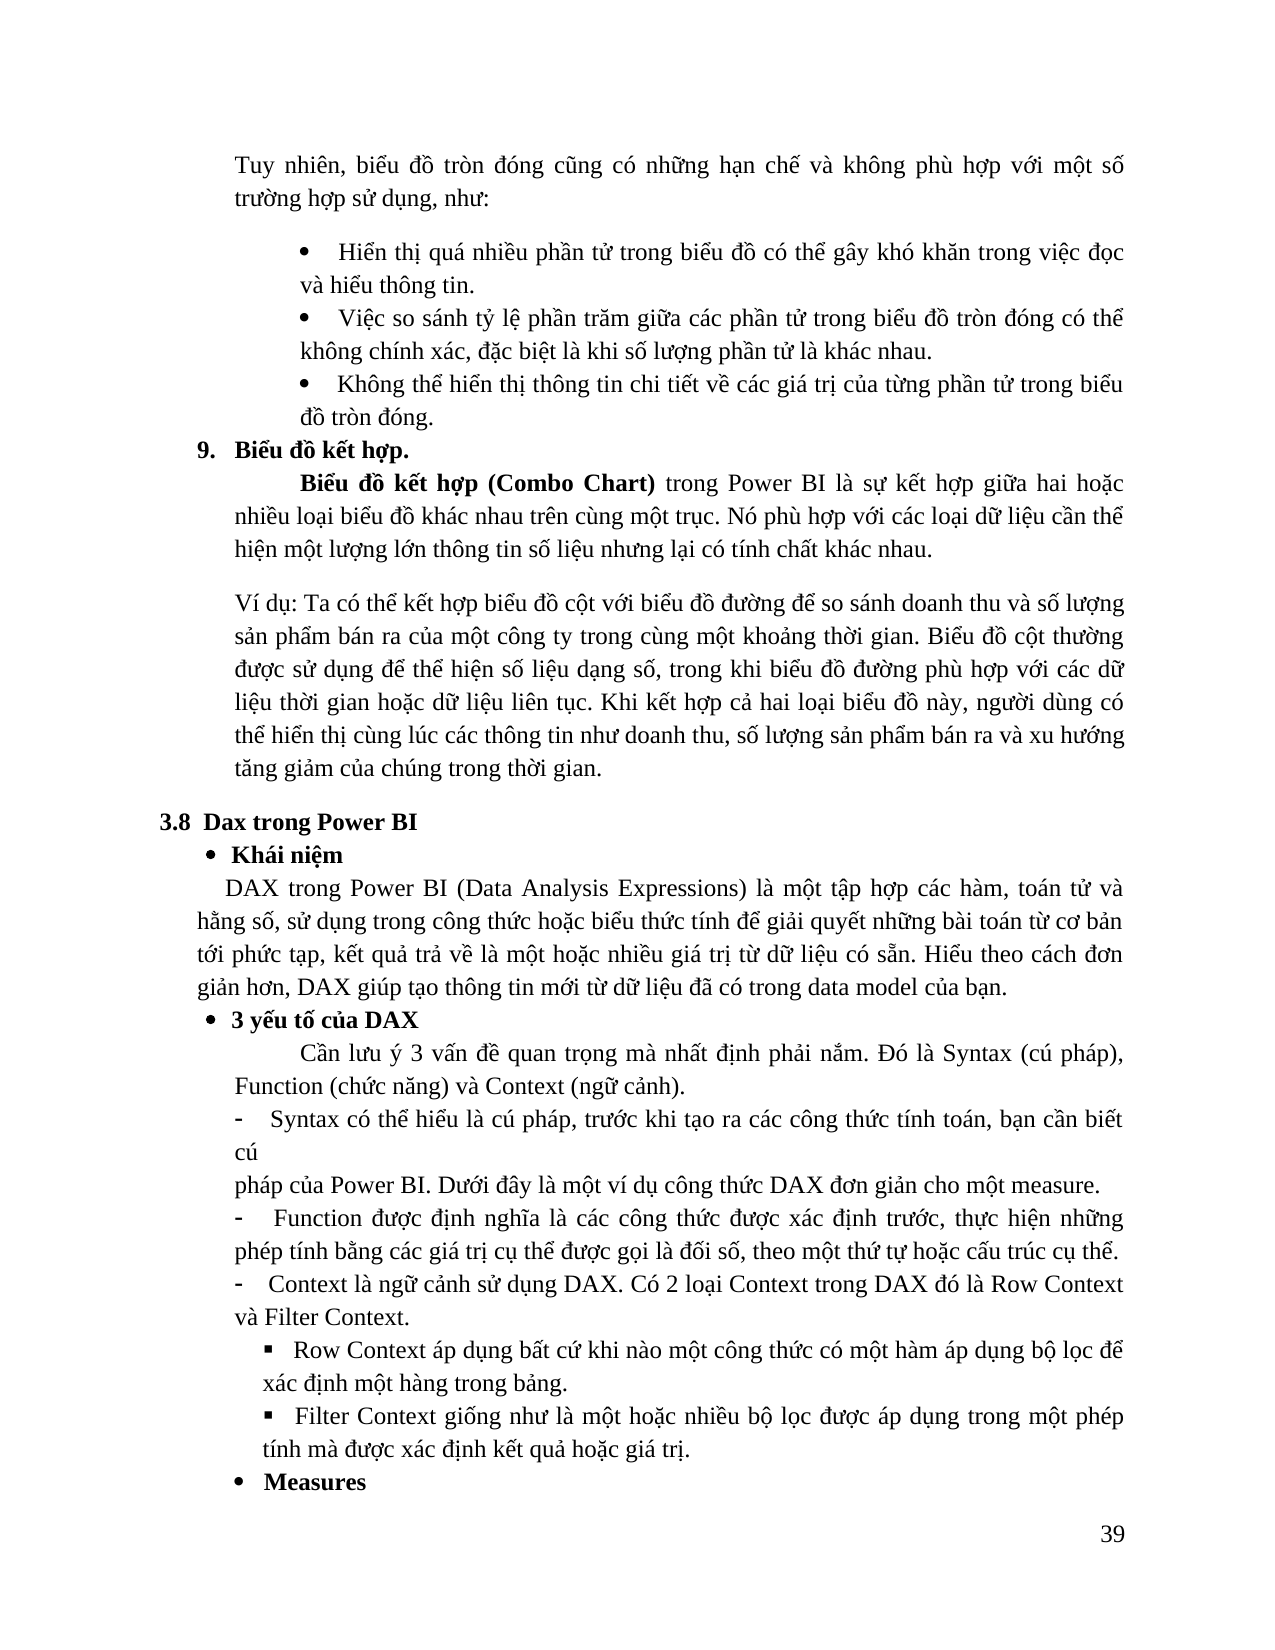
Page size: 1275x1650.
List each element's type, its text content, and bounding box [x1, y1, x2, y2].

list Row Context áp dụng bất cứ khi nào một công thức có một hàm áp dụng bộ lọc để xác định một hàng trong bảng. [262, 1335, 1125, 1397]
list Syntax có thể hiểu là cú pháp, trước khi tạo ra các công thức tính toán, bạn cần biết cú [234, 1104, 1125, 1166]
text Ví dụ: Ta có thể kết hợp biểu đồ cột với biểu đồ đường để so sánh doanh thu và số lượng sản phẩm bán ra của một công ty trong cùng một khoảng thời gian. Biểu đồ cột thường được sử dụng để thể hiện số liệu dạng số, trong khi biểu đồ đường phù hợp với các dữ liệu thời gian hoặc dữ liệu liên tục. Khi kết hợp cả hai loại biểu đồ này, người dùng có thể hiển thị cùng lúc các thông tin như doanh thu, số lượng sản phẩm bán ra và xu hướng tăng giảm của chúng trong thời gian. [234, 588, 1125, 782]
subtitle Dax trong Power BI [197, 807, 1125, 836]
list Không thể hiển thị thông tin chi tiết về các giá trị của từng phần tử trong biểu đồ tròn đóng. [300, 369, 1125, 431]
list Cần lưu ý 3 vấn đề quan trọng mà nhất định phải nắm. Đó là Syntax (cú pháp), Function (chức năng) và Context (ngữ cảnh). [234, 1038, 1125, 1100]
list Việc so sánh tỷ lệ phần trăm giữa các phần tử trong biểu đồ tròn đóng có thể không chính xác, đặc biệt là khi số lượng phần tử là khác nhau. [300, 303, 1125, 365]
list Context là ngữ cảnh sử dụng DAX. Có 2 loại Context trong DAX đó là Row Context và Filter Context. [234, 1269, 1125, 1331]
list Biểu đồ kết hợp (Combo Chart) trong Power BI là sự kết hợp giữa hai hoặc nhiều loại biểu đồ khác nhau trên cùng một trục. Nó phù hợp với các loại dữ liệu cần thể hiện một lượng lớn thông tin số liệu nhưng lại có tính chất khác nhau. [234, 468, 1125, 563]
list Biểu đồ kết hợp. [197, 435, 1125, 464]
list Filter Context giống như là một hoặc nhiều bộ lọc được áp dụng trong một phép tính mà được xác định kết quả hoặc giá trị. [262, 1401, 1125, 1463]
list Measures [234, 1467, 1125, 1496]
list Function được định nghĩa là các công thức được xác định trước, thực hiện những phép tính bằng các giá trị cụ thể được gọi là đối số, theo một thứ tự hoặc cấu trúc cụ thể. [234, 1203, 1125, 1265]
list pháp của Power BI. Dưới đây là một ví dụ công thức DAX đơn giản cho một measure. [234, 1170, 1125, 1199]
list Hiển thị quá nhiều phần tử trong biểu đồ có thể gây khó khăn trong việc đọc và hiểu thông tin. [300, 237, 1125, 299]
list DAX trong Power BI (Data Analysis Expressions) là một tập hợp các hàm, toán tử và hằng số, sử dụng trong công thức hoặc biểu thức tính để giải quyết những bài toán từ cơ bản tới phức tạp, kết quả trả về là một hoặc nhiều giá trị từ dữ liệu có sẵn. Hiểu theo cách đơn giản hơn, DAX giúp tạo thông tin mới từ dữ liệu đã có trong data model của bạn. [197, 873, 1125, 1001]
list Khái niệm [206, 840, 1125, 869]
text Tuy nhiên, biểu đồ tròn đóng cũng có những hạn chế và không phù hợp với một số trường hợp sử dụng, như: [234, 150, 1125, 212]
list 3 yếu tố của DAX [206, 1005, 1125, 1034]
